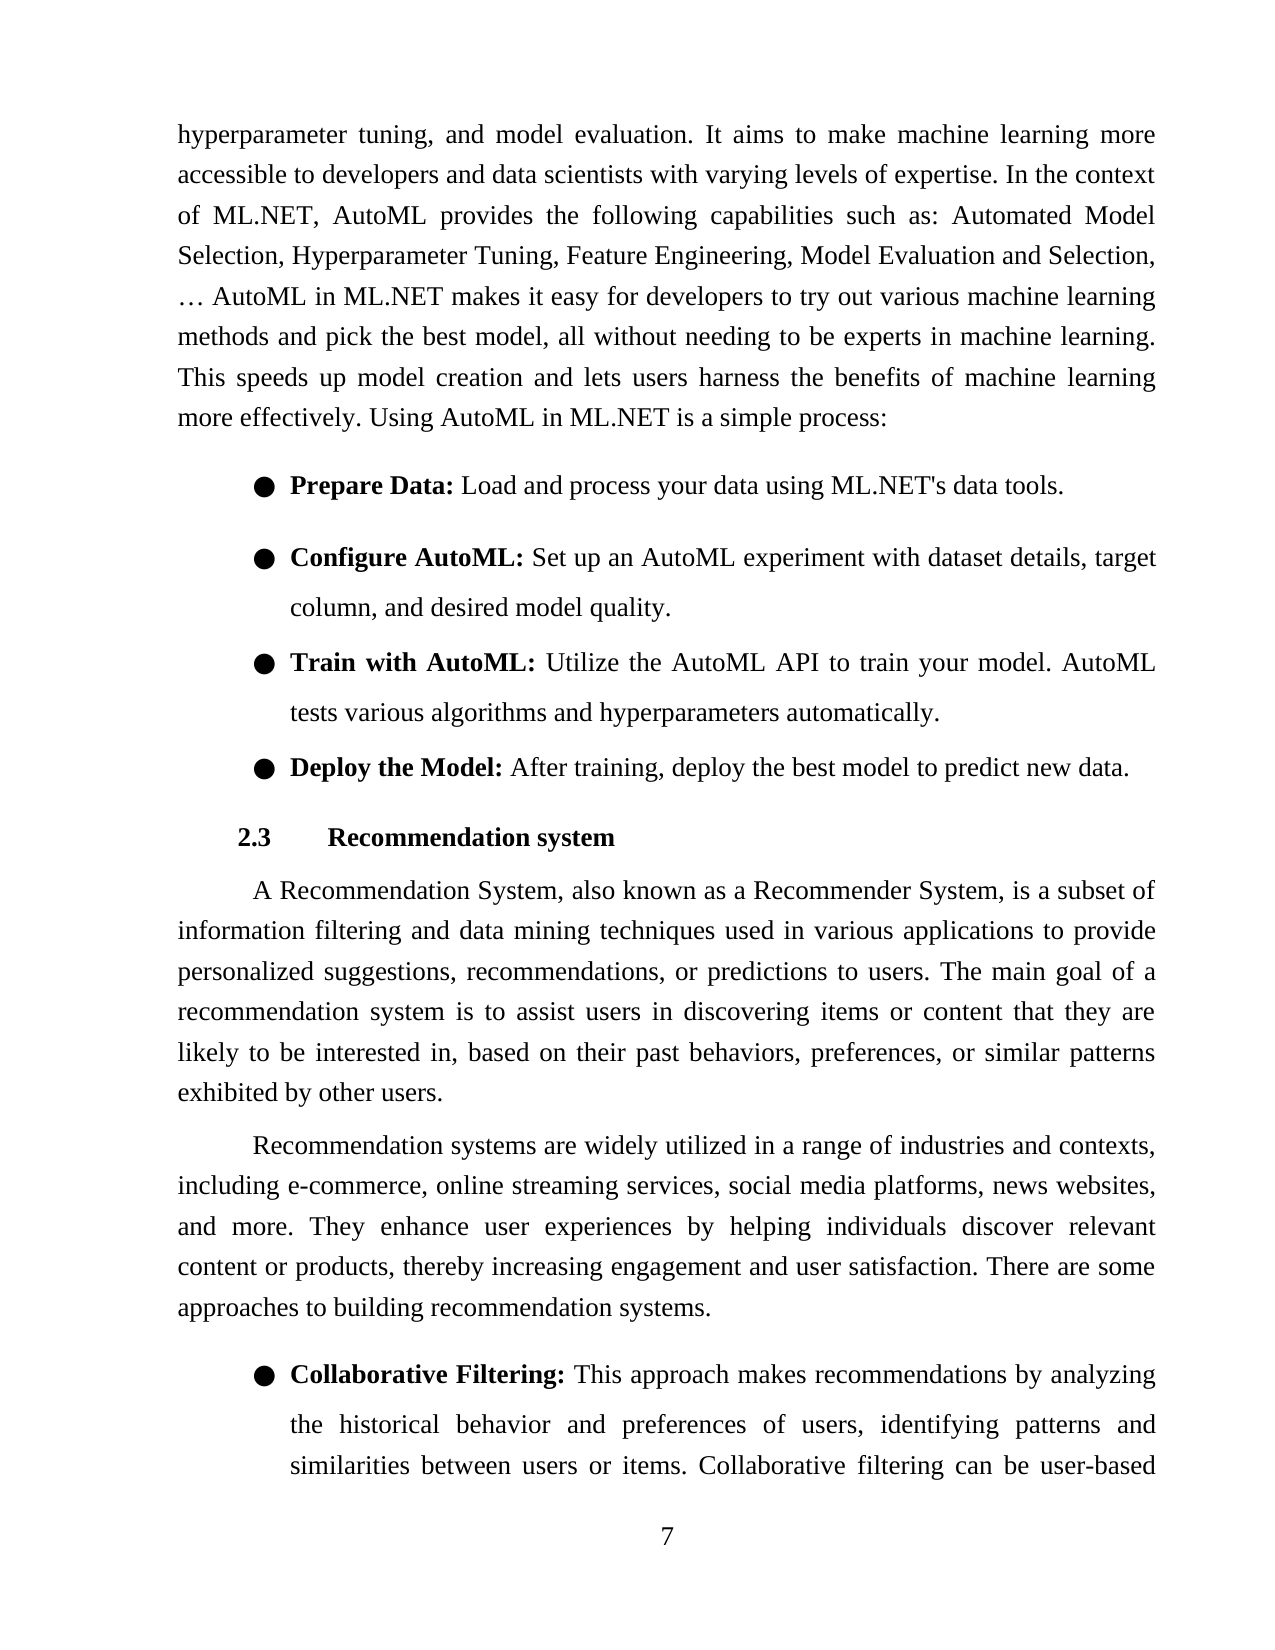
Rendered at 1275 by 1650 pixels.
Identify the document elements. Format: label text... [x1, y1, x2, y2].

subtitle 2.3 Recommendation system [177, 821, 1157, 852]
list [252, 1343, 1157, 1480]
text A Recommendation System, also known as a Recommender System, is a subset of information filtering and data mining techniques used in various applications to provide personalized suggestions, recommendations, or predictions to users. The main goal of a recommendation system is to assist users in discovering items or content that they are likely to be interested in, based on their past behaviors, preferences, or similar patterns exhibited by other users. [177, 874, 1157, 1107]
list Train with AutoML: Utilize the AutoML API to train your model. AutoML tests various algorithms and hyperparameters automatically. [252, 631, 1157, 727]
list Configure AutoML: Set up an AutoML experiment with dataset details, target column, and desired model quality. [252, 526, 1157, 622]
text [177, 118, 1157, 432]
list Prepare Data: Load and process your data using ML.NET's data tools. [252, 454, 1157, 509]
text Recommendation systems are widely utilized in a range of industries and contexts, including e-commerce, online streaming services, social media platforms, news websites, and more. They enhance user experiences by helping individuals discover relevant content or products, thereby increasing engagement and user satisfaction. There are some approaches to building recommendation systems. [177, 1129, 1157, 1322]
list Deploy the Model: After training, deploy the best model to predict new data. [252, 736, 1157, 792]
